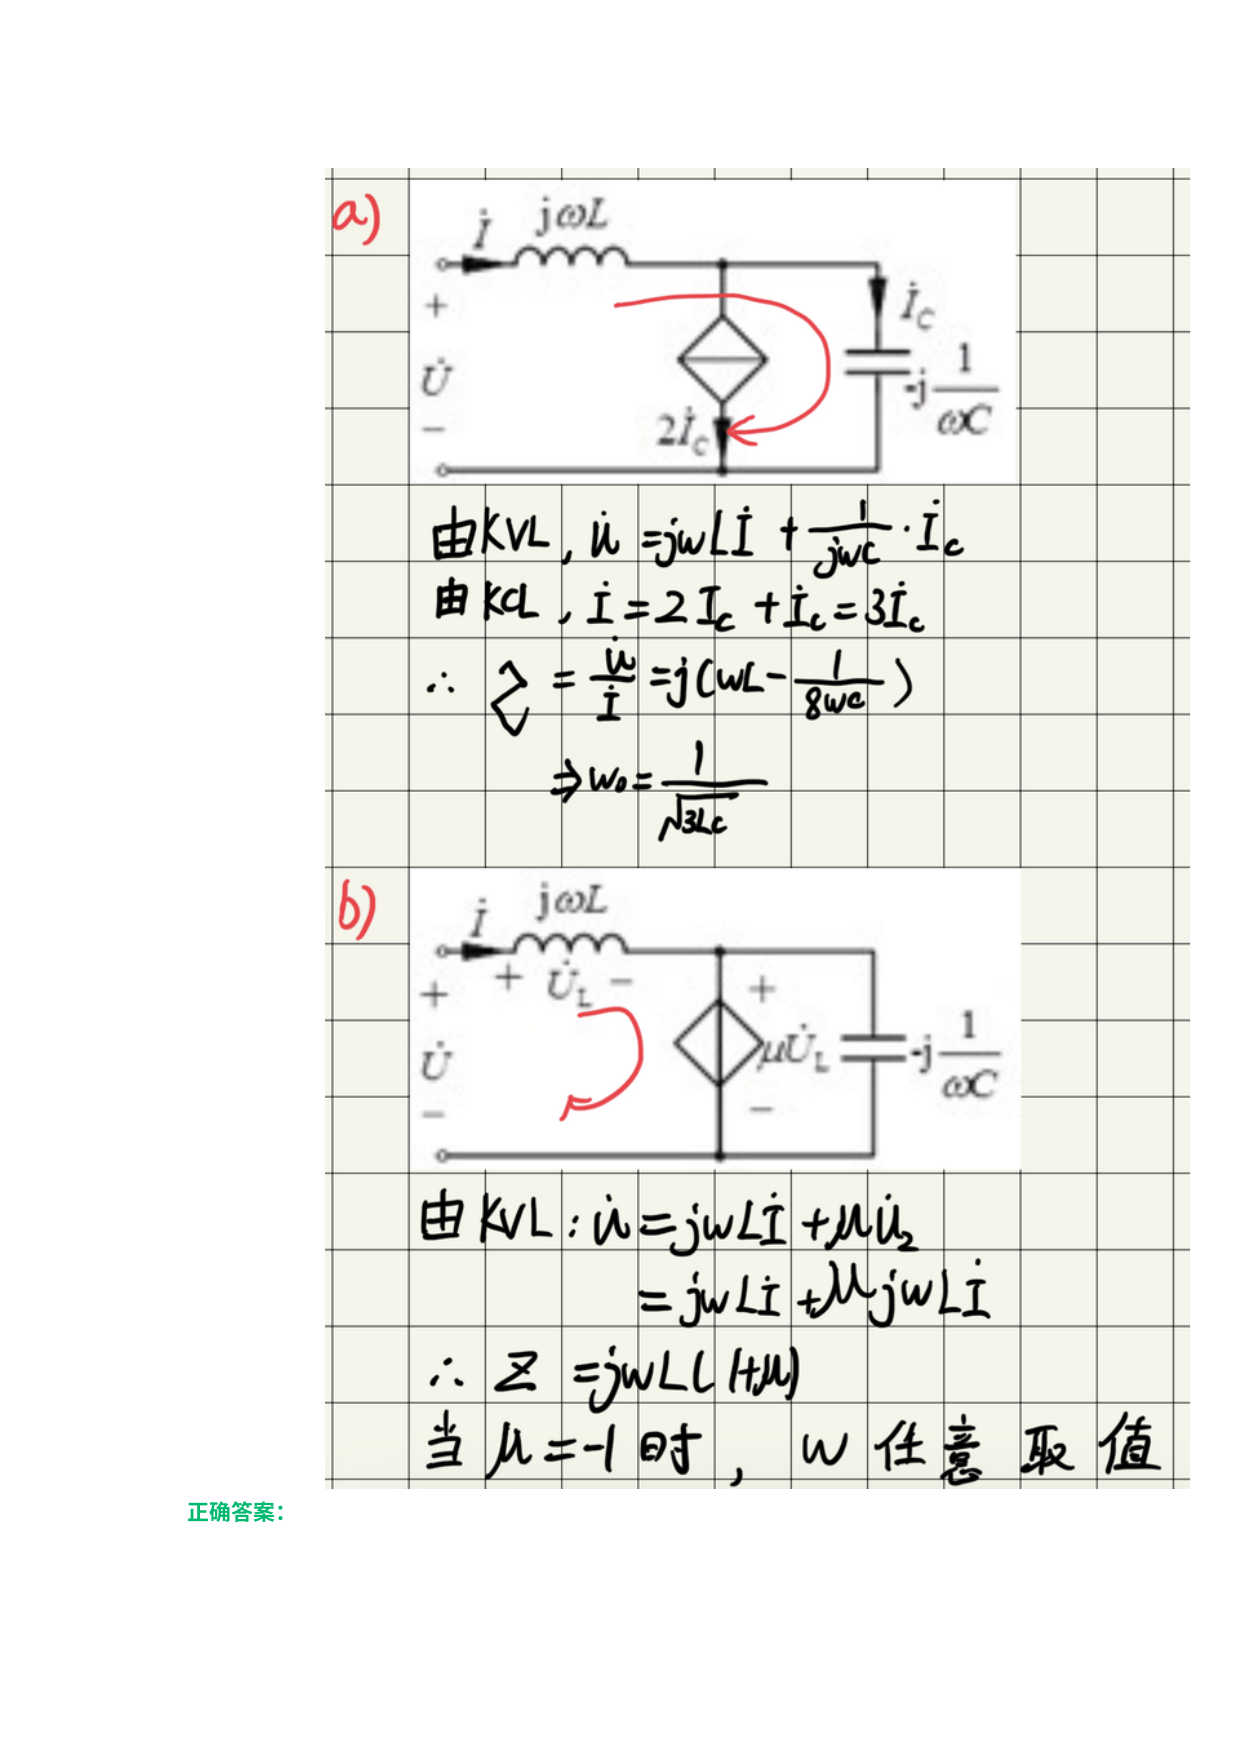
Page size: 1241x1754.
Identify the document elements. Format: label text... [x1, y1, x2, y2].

text 正确答案： [187, 1494, 1053, 1527]
picture [325, 168, 1191, 1489]
